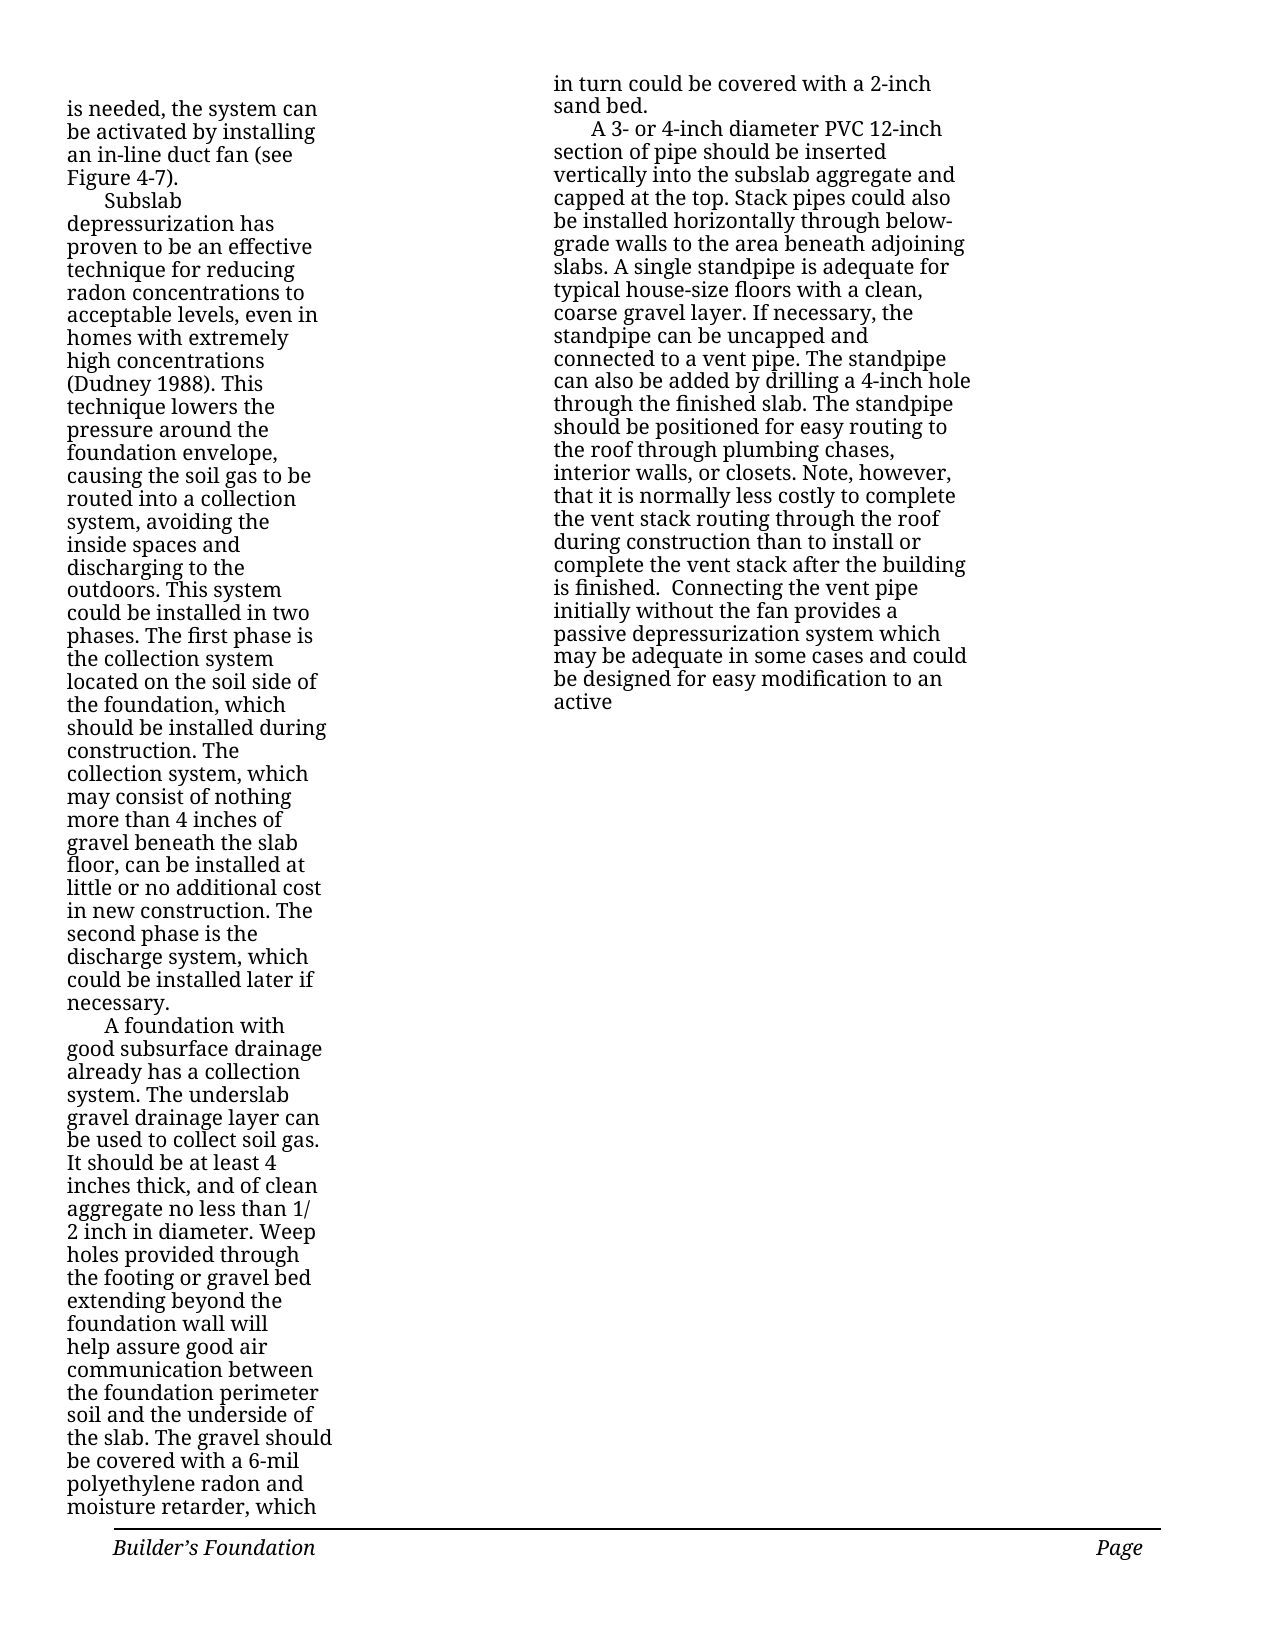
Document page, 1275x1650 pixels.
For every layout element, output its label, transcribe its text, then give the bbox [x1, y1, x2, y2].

text A foundation with good subsurface drainage already has a collection system. The underslab gravel drainage layer can be used to collect soil gas. It should be at least 4 inches thick, and of clean aggregate no less than 1/ 2 inch in diameter. Weep holes provided through the footing or gravel bed extending beyond the foundation wall will [67, 1015, 327, 1336]
text is needed, the system can be activated by installing an in-line duct fan (see Figure 4-7). [67, 98, 326, 190]
text help assure good air communication between the foundation perimeter soil and the underside of the slab. The gravel should be covered with a 6-mil polyethylene radon and moisture retarder, which in turn could be covered with a 2-inch sand bed. [67, 1336, 334, 1519]
text Subslab depressurization has proven to be an effective technique for reducing radon concentrations to acceptable levels, even in homes with extremely high concentrations (Dudney 1988). This technique lowers the pressure around the foundation envelope, causing the soil gas to be routed into a collection system, avoiding the inside spaces and discharging to the outdoors. This system could be installed in two phases. The first phase is the collection system located on the soil side of the foundation, which should be installed during construction. The collection system, which may consist of nothing more than 4 inches of gravel beneath the slab floor, can be installed at little or no additional cost in new construction. The second phase is the discharge system, which could be installed later if necessary. [67, 190, 334, 1015]
text A 3- or 4-inch diameter PVC 12-inch section of pipe should be inserted vertically into the subslab aggregate and capped at the top. Stack pipes could also be installed horizontally through below-grade walls to the area beneath adjoining slabs. A single standpipe is adequate for typical house-size floors with a clean, coarse gravel layer. If necessary, the standpipe can be uncapped and connected to a vent pipe. The standpipe can also be added by drilling a 4-inch hole through the finished slab. The standpipe should be positioned for easy routing to the roof through plumbing chases, interior walls, or closets. Note, however, that it is normally less costly to complete the vent stack routing through the roof during construction than to install or complete the vent stack after the building is finished. Connecting the vent pipe initially without the fan provides a passive depressurization system which may be adequate in some cases and could be designed for easy modification to an active [553, 118, 973, 714]
text help assure good air communication between the foundation perimeter soil and the underside of the slab. The gravel should be covered with a 6-mil polyethylene radon and moisture retarder, which in turn could be covered with a 2-inch sand bed. [553, 73, 975, 118]
